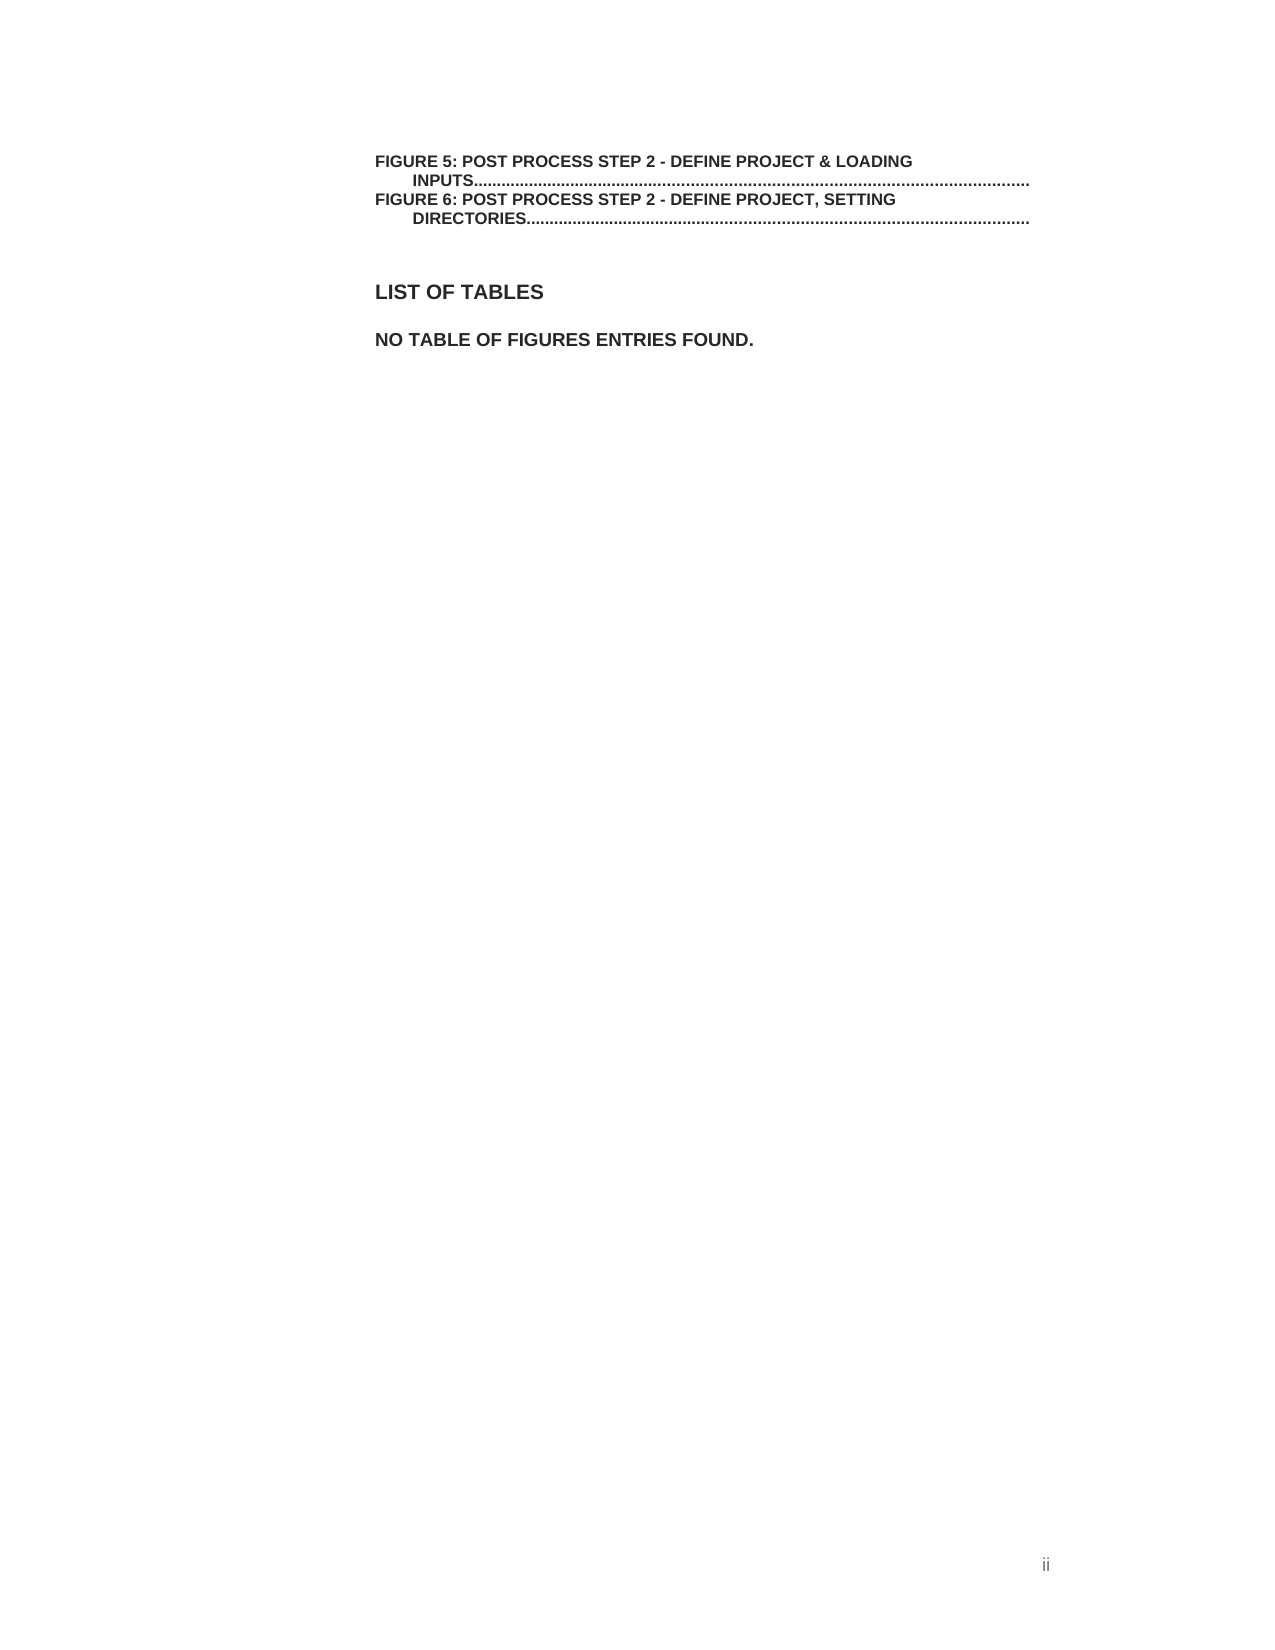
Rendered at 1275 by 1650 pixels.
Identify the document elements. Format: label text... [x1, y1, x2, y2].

text No table of figures entries found. [375, 328, 1050, 350]
text Figure 5: post process step 2 - define project & loading inputs 12 [375, 151, 975, 190]
text List of Tables [375, 279, 1050, 303]
text Figure 6: post process step 2 - define project, setting directories 13 [375, 190, 975, 228]
